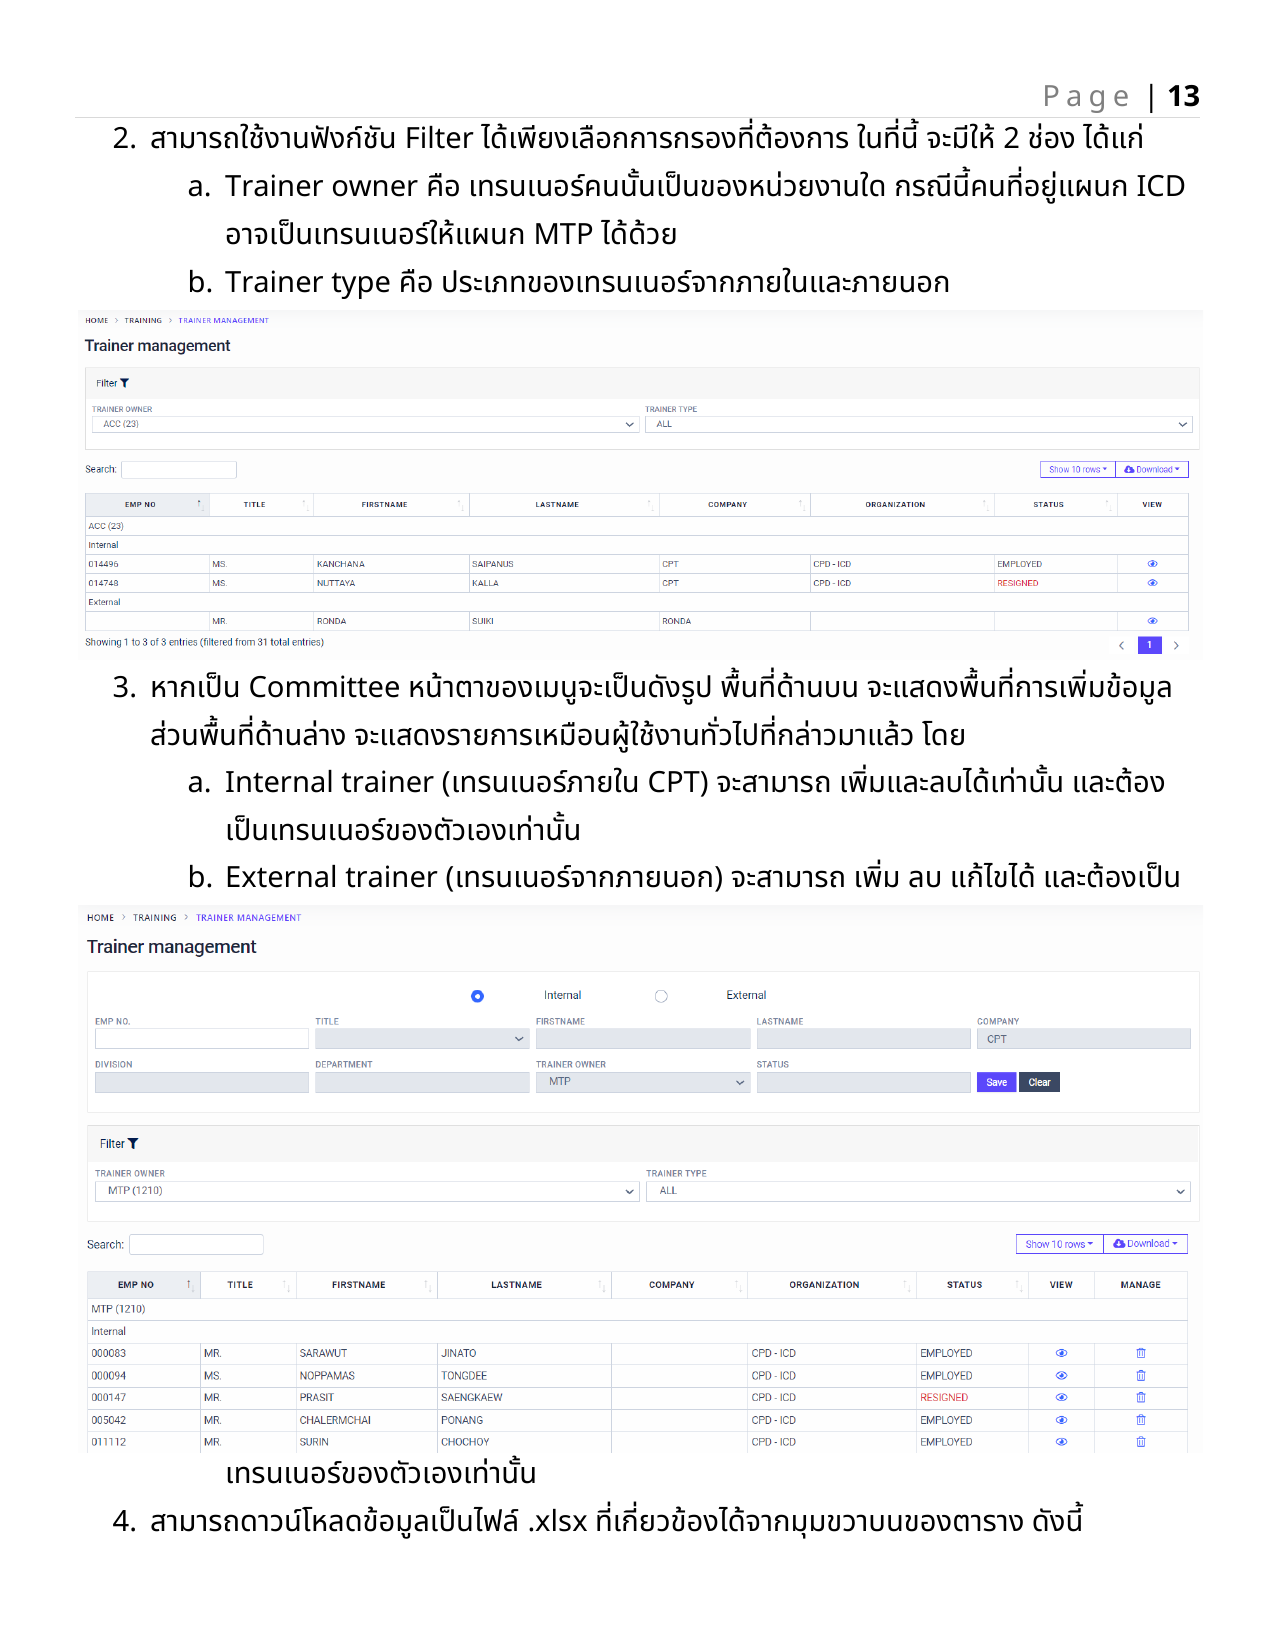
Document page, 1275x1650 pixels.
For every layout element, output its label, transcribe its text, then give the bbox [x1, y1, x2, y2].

list External trainer (เทรนเนอร์จากภายนอก) จะสามารถ เพิ่ม ลบ แก้ไขได้ และต้องเป็นเทรนเนอร์ของตัวเองเท่านั้น [187, 857, 1200, 905]
picture [78, 310, 1204, 660]
list สามารถใช้งานฟังก์ชัน Filter ได้เพียงเลือกการกรองที่ต้องการ ในที่นี้ จะมีให้ 2 ช่อง ได้แก่ [112, 118, 1200, 162]
list Trainer owner คือ เทรนเนอร์คนนั้นเป็นของหน่วยงานใด กรณีนี้คนที่อยู่แผนก ICD อาจเป็นเทรนเนอร์ให้แผนก MTP ได้ด้วย [187, 166, 1200, 258]
list Internal trainer (เทรนเนอร์ภายใน CPT) จะสามารถ เพิ่มและลบได้เท่านั้น และต้องเป็นเทรนเนอร์ของตัวเองเท่านั้น [187, 762, 1200, 853]
list หากเป็น Committee หน้าตาของเมนูจะเป็นดังรูป พื้นที่ด้านบน จะแสดงพื้นที่การเพิ่มข้อมูล ส่วนพื้นที่ด้านล่าง จะแสดงรายการเหมือนผู้ใช้งานทั่วไปที่กล่าวมาแล้ว โดย [112, 660, 1200, 758]
picture [78, 905, 1204, 1453]
list สามารถดาวน์โหลดข้อมูลเป็นไฟล์ .xlsx ที่เกี่ยวข้องได้จากมุมขวาบนของตาราง ดังนี้ [112, 1500, 1200, 1544]
list External trainer (เทรนเนอร์จากภายนอก) จะสามารถ เพิ่ม ลบ แก้ไขได้ และต้องเป็นเทรนเนอร์ของตัวเองเท่านั้น [187, 1453, 1200, 1497]
list Trainer type คือ ประเภทของเทรนเนอร์จากภายในและภายนอก [187, 261, 1200, 305]
